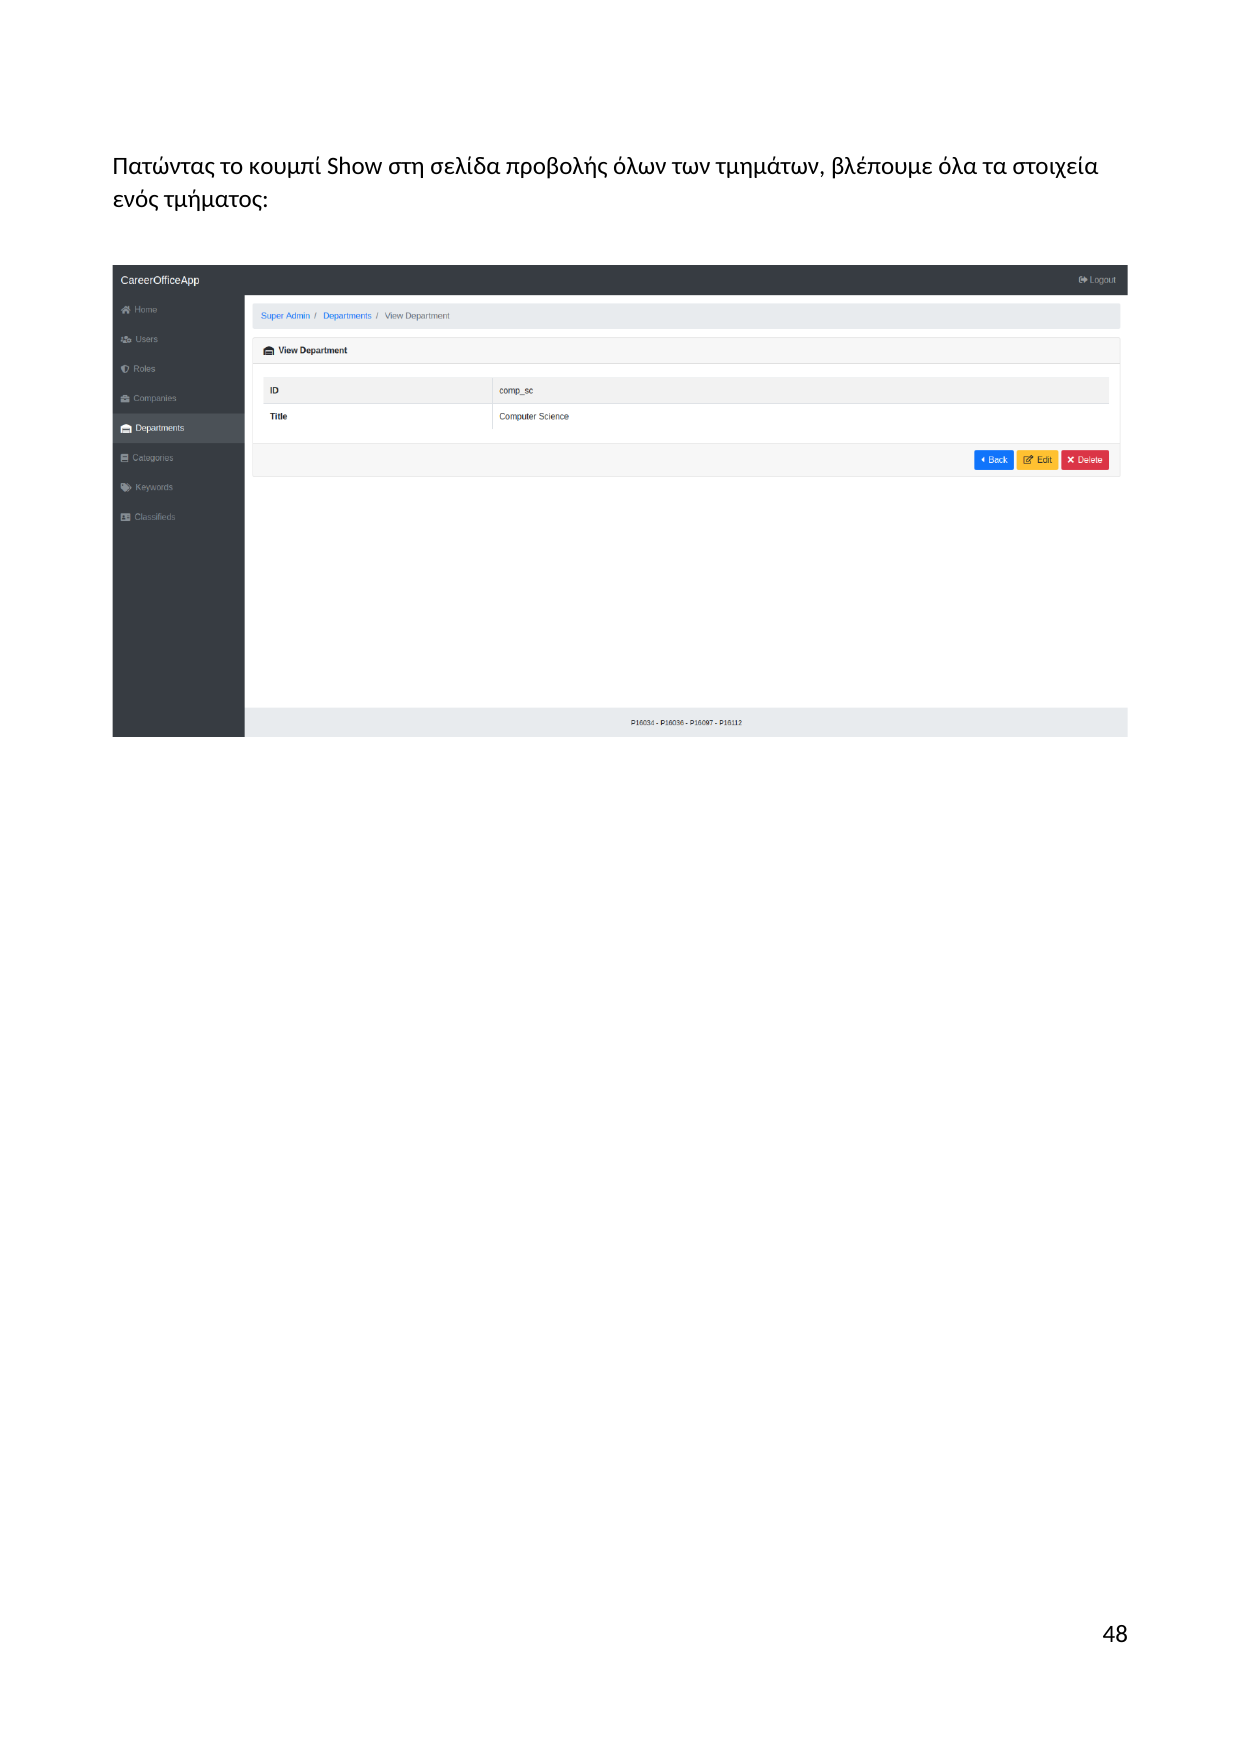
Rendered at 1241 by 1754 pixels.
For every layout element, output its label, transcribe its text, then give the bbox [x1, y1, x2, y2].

text Πατώντας το κουμπί Show στη σελίδα προβολής όλων των τμημάτων, βλέπουμε όλα τα στοιχεία ενός τμήματος: [112, 150, 1128, 213]
picture [112, 265, 1128, 737]
